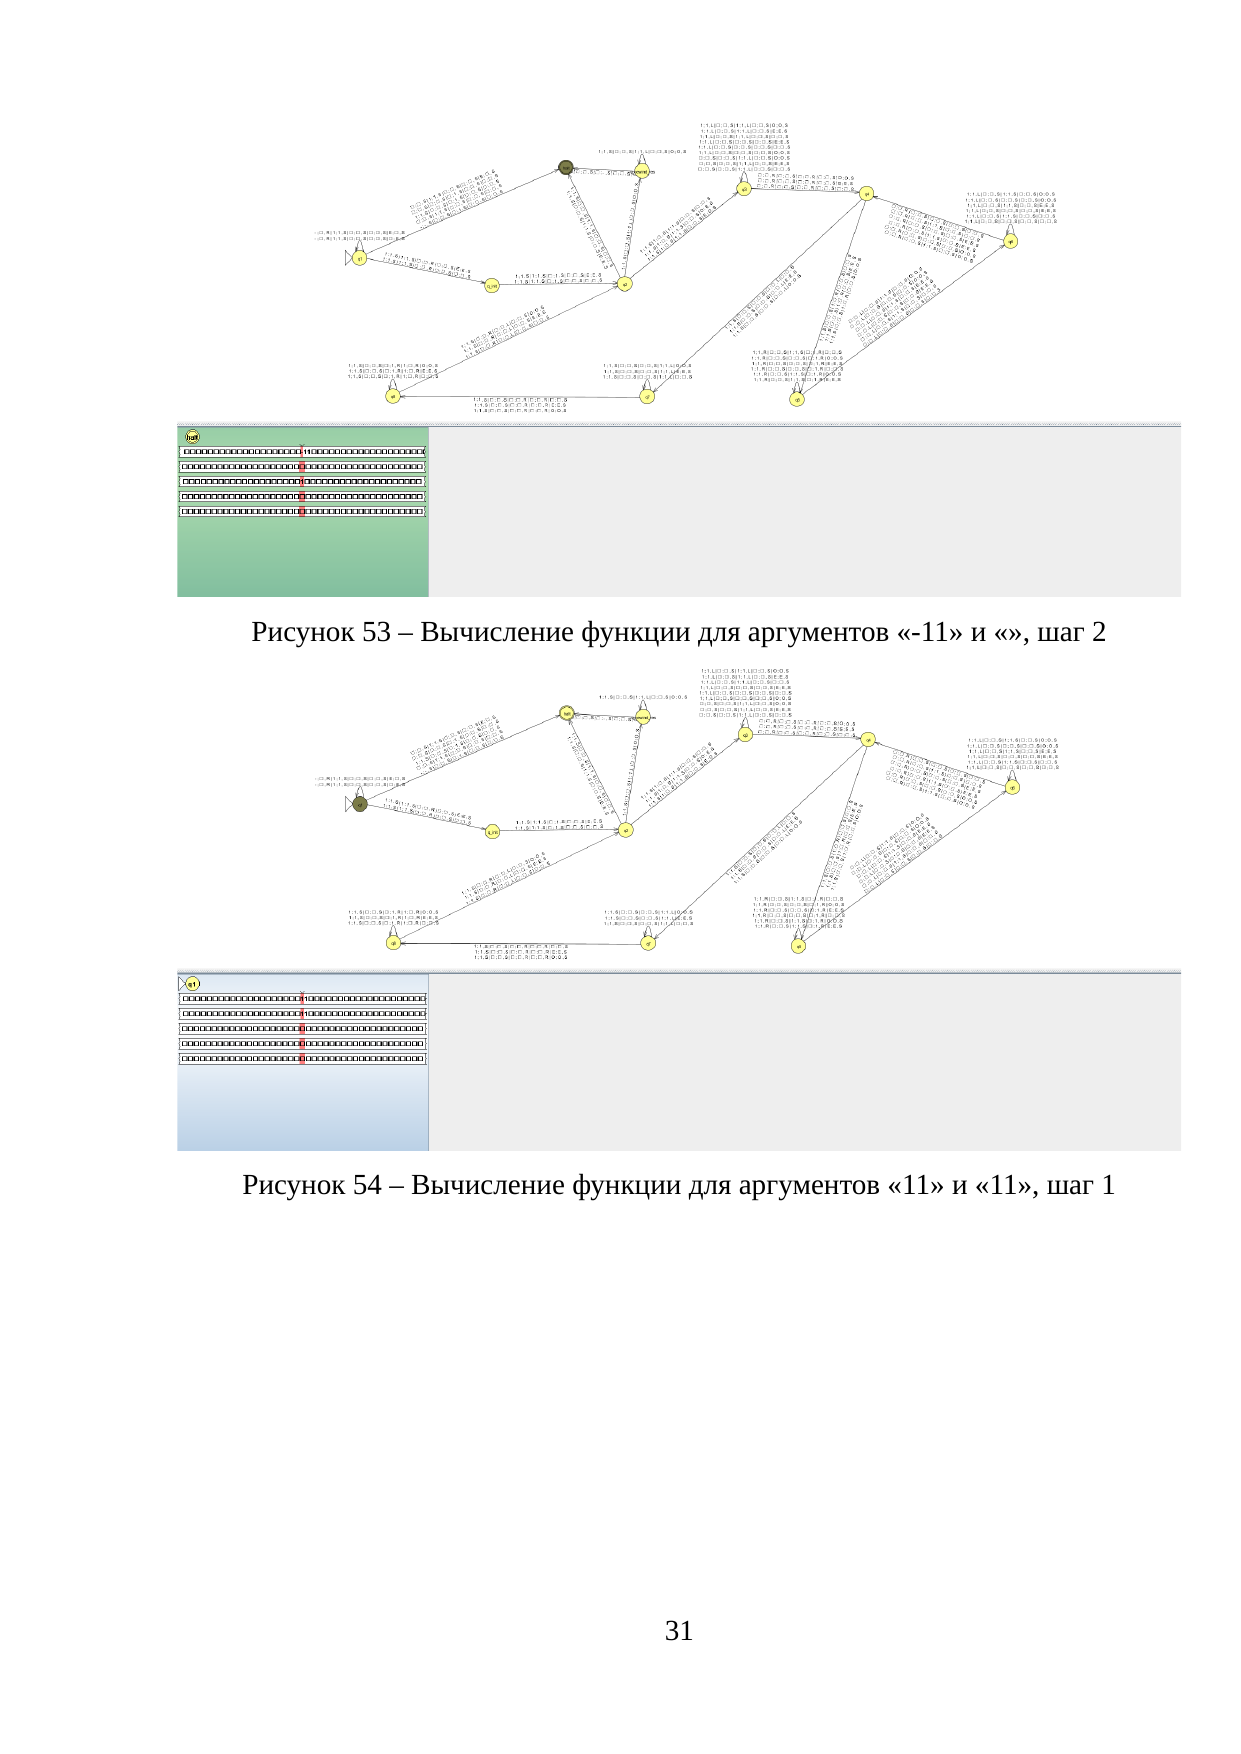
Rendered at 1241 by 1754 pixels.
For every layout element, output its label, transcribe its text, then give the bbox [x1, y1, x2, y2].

text Рисунок 53 – Вычисление функции для аргументов «-11» и «», шаг 2 [177, 614, 1181, 647]
picture [177, 118, 1182, 597]
picture [177, 663, 1182, 1151]
text Рисунок 54 – Вычисление функции для аргументов «11» и «11», шаг 1 [177, 1167, 1181, 1201]
